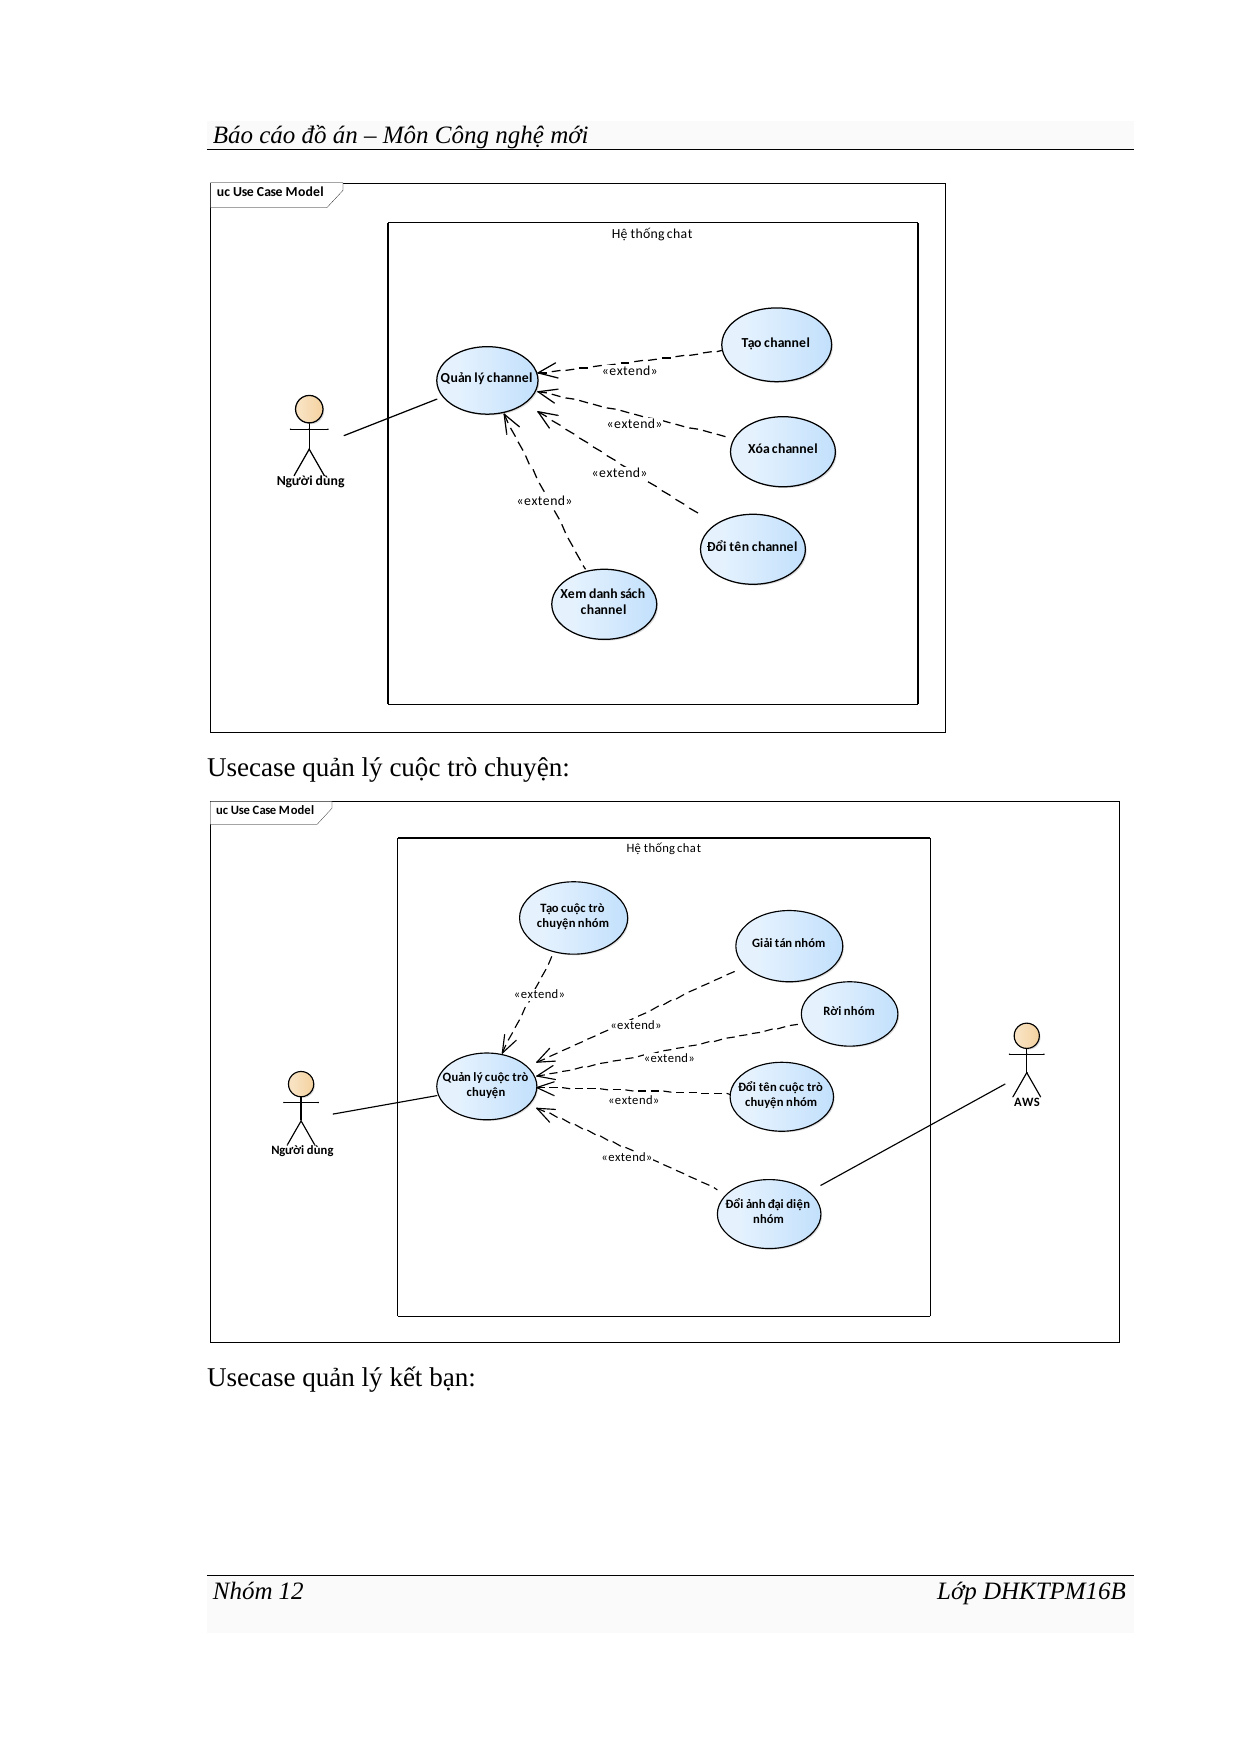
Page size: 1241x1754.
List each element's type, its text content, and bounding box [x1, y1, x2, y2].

text Usecase quản lý cuộc trò chuyện: [207, 751, 1122, 782]
text Usecase quản lý kết bạn: [207, 1361, 1122, 1392]
